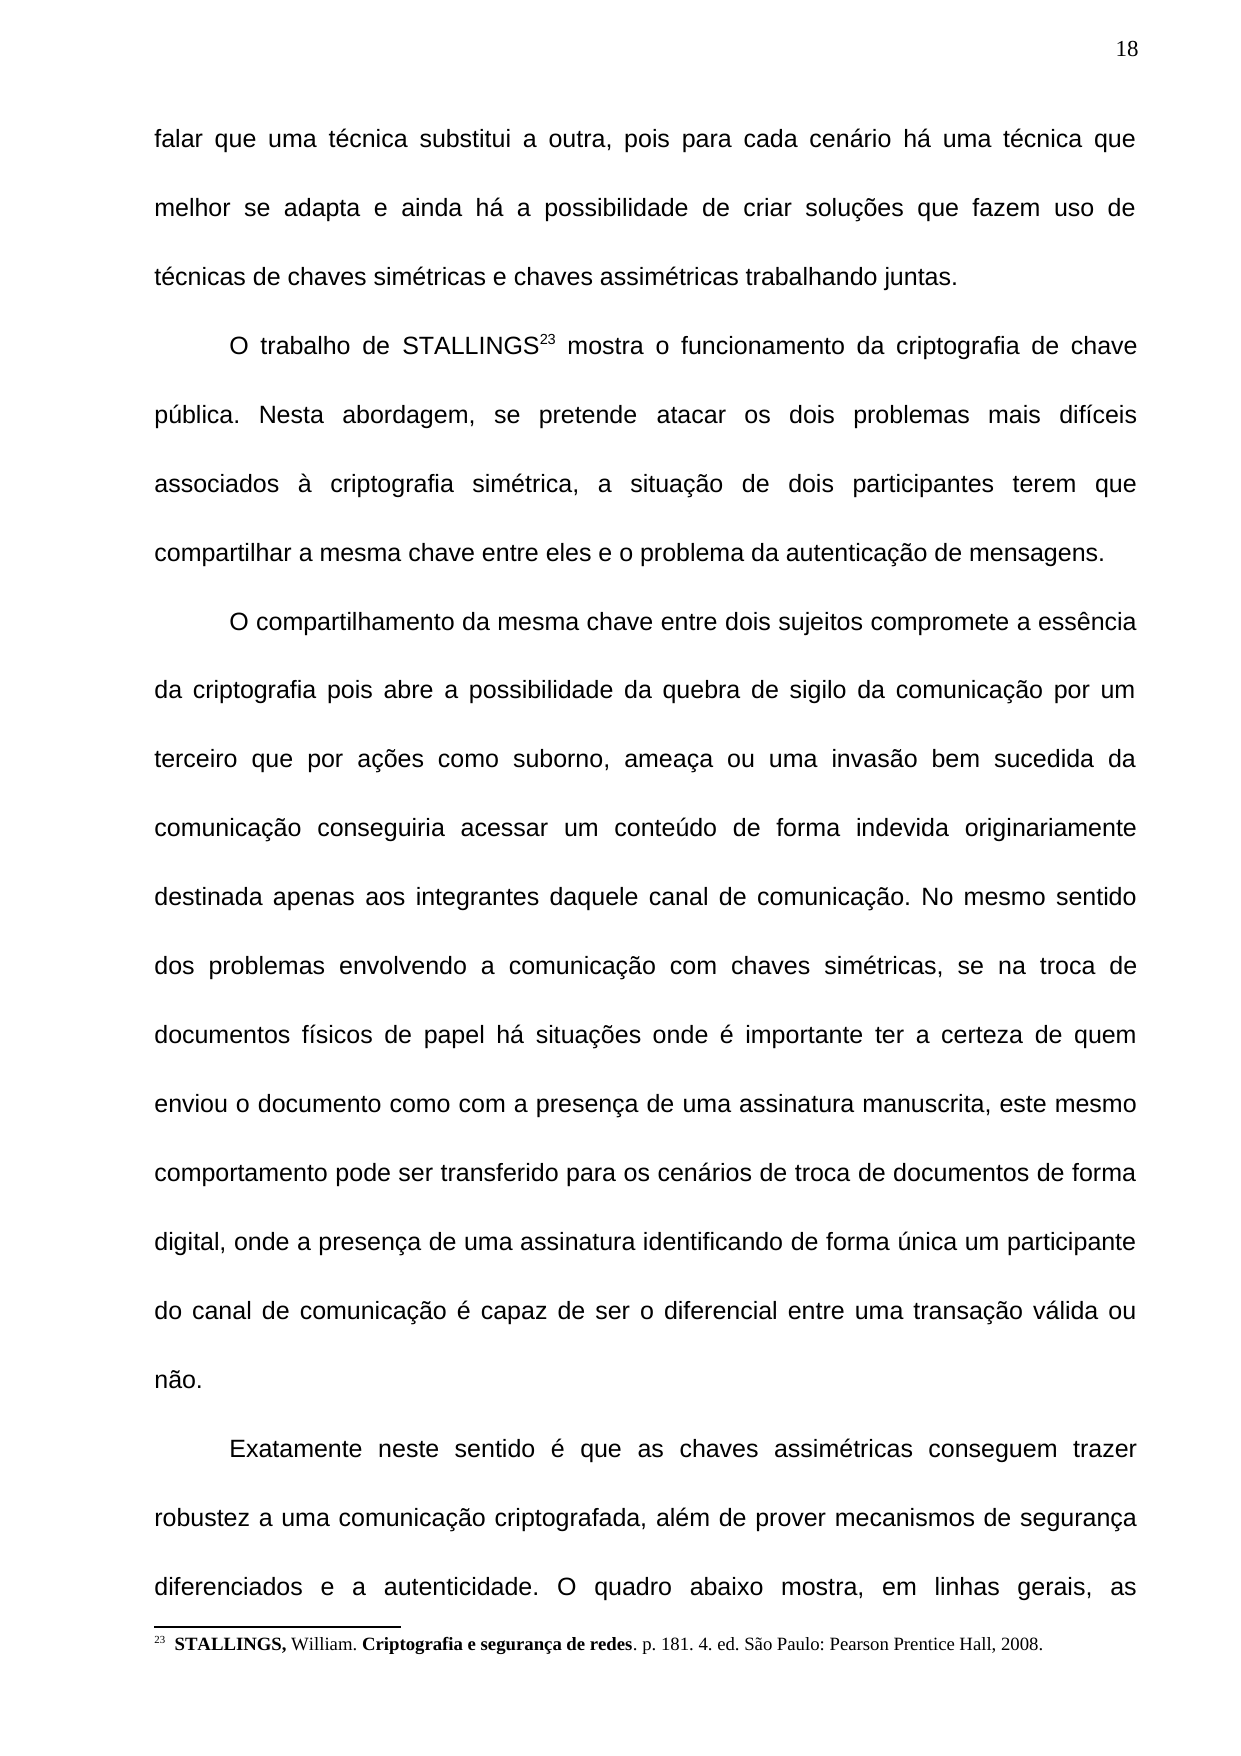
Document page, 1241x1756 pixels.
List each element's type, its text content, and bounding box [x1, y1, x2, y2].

text O compartilhamento da mesma chave entre dois sujeitos compromete a essência da criptografia pois abre a possibilidade da quebra de sigilo da comunicação por um terceiro que por ações como suborno, ameaça ou uma invasão bem sucedida da comunicação conseguiria acessar um conteúdo de forma indevida originariamente destinada apenas aos integrantes daquele canal de comunicação. No mesmo sentido dos problemas envolvendo a comunicação com chaves simétricas, se na troca de documentos físicos de papel há situações onde é importante ter a certeza de quem enviou o documento como com a presença de uma assinatura manuscrita, este mesmo comportamento pode ser transferido para os cenários de troca de documentos de forma digital, onde a presença de uma assinatura identificando de forma única um participante do canal de comunicação é capaz de ser o diferencial entre uma transação válida ou não. [154, 607, 1138, 1394]
text O trabalho de STALLINGS mostra o funcionamento da criptografia de chave pública. Nesta abordagem, se pretende atacar os dois problemas mais difíceis associados à criptografia simétrica, a situação de dois participantes terem que compartilhar a mesma chave entre eles e o problema da autenticação de mensagens. [154, 331, 1138, 566]
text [154, 1434, 1138, 1601]
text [154, 124, 1138, 291]
